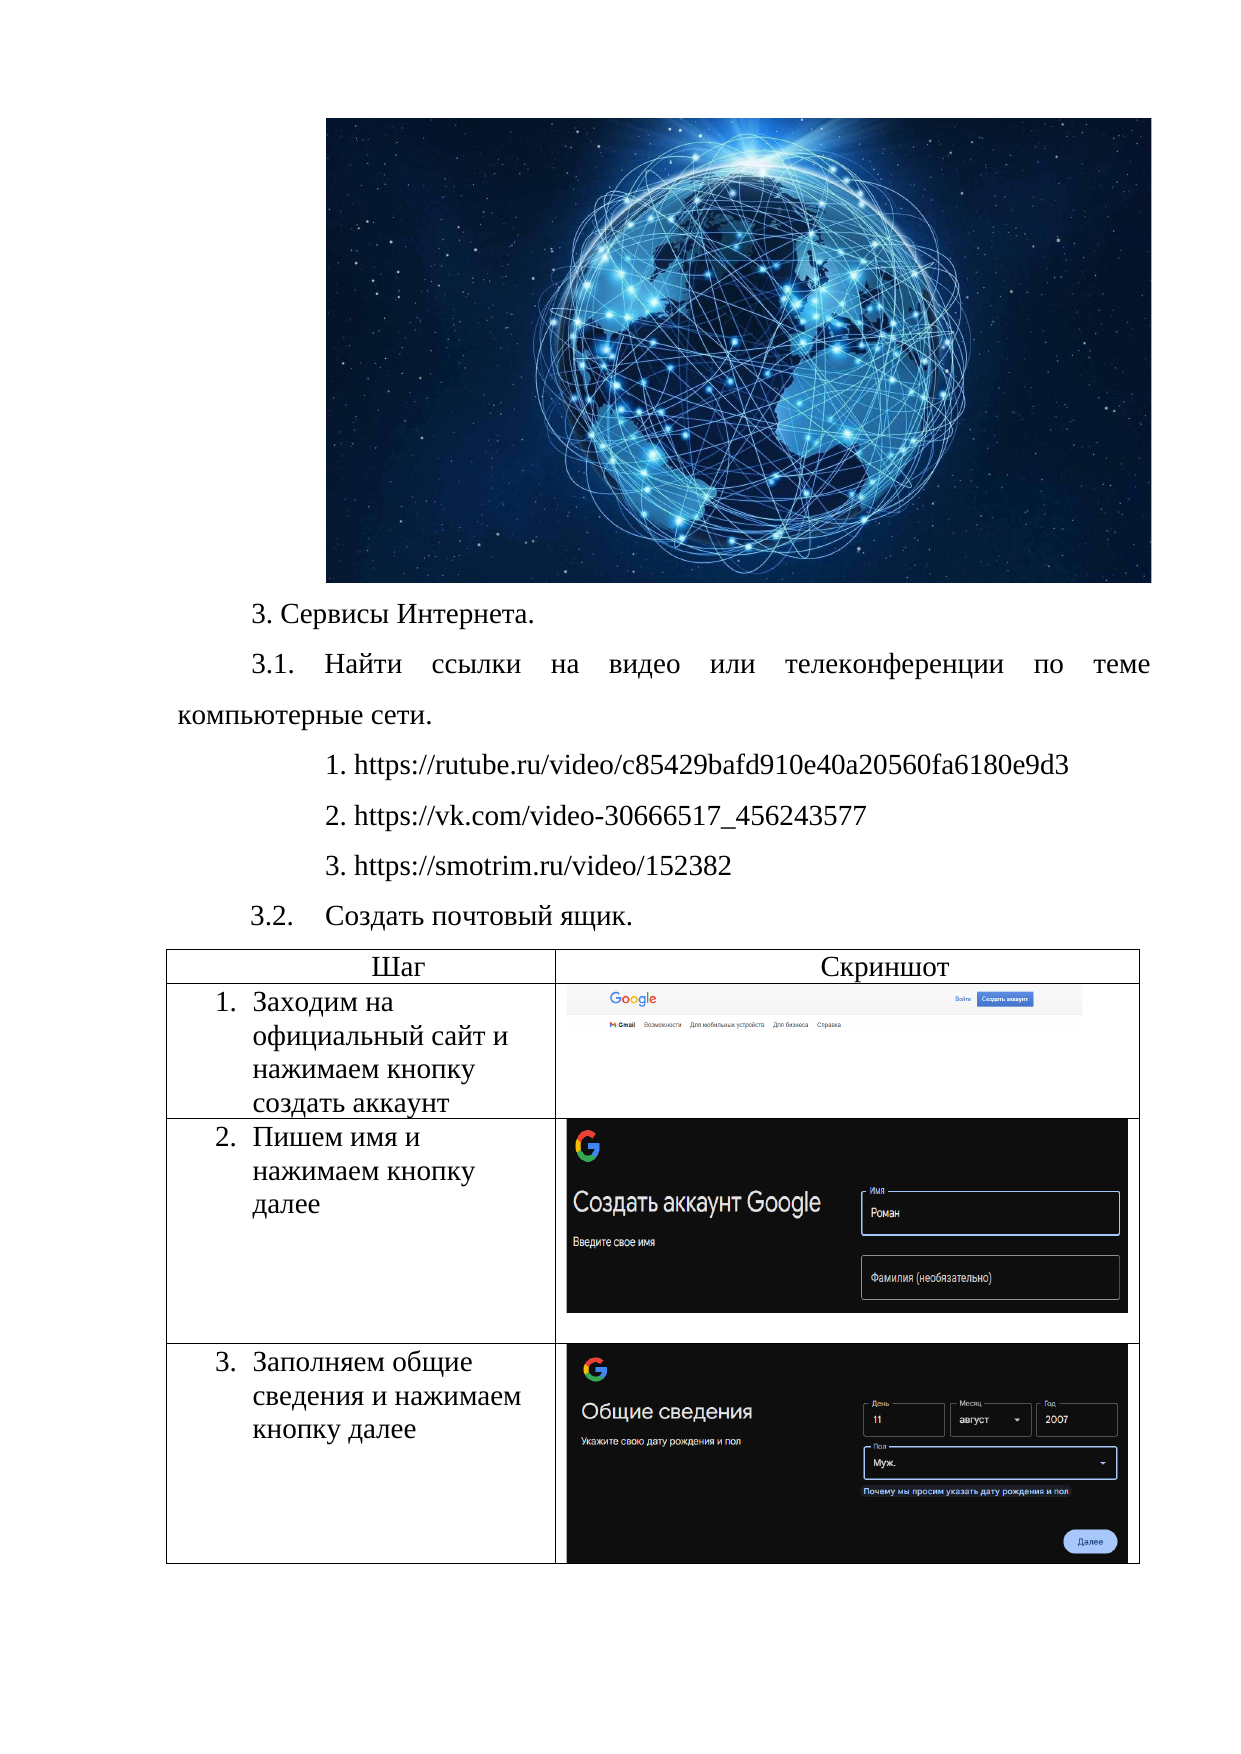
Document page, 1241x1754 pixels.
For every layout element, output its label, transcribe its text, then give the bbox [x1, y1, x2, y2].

table_header Шаг [167, 950, 555, 983]
table_cell Заполняем общие сведения и нажимаем кнопку далее [167, 1344, 555, 1563]
table_cell [556, 984, 1139, 1118]
text 2. https://vk.com/video-30666517_456243577 [251, 798, 1152, 831]
picture [326, 118, 1152, 583]
table_cell [556, 1119, 1139, 1343]
text 1. https://rutube.ru/video/c85429bafd910e40a20560fa6180e9d3 [251, 747, 1152, 781]
text 3. https://smotrim.ru/video/152382 [251, 848, 1152, 881]
text 3.1. Найти ссылки на видео или телеконференции по теме компьютерные сети. [177, 647, 1152, 731]
table_cell [556, 1344, 566, 1563]
picture [566, 1344, 1128, 1563]
picture [566, 1119, 1128, 1313]
table_header Скриншот [556, 950, 1139, 983]
table_cell Заходим на официальный сайт и нажимаем кнопку создать аккаунт [167, 984, 555, 1118]
table_cell [1128, 1344, 1139, 1563]
picture [566, 984, 1083, 1033]
table_cell Пишем имя и нажимаем кнопку далее [167, 1119, 555, 1343]
list Создать почтовый ящик. [250, 898, 1152, 932]
text 3. Сервисы Интернета. [177, 596, 1152, 630]
